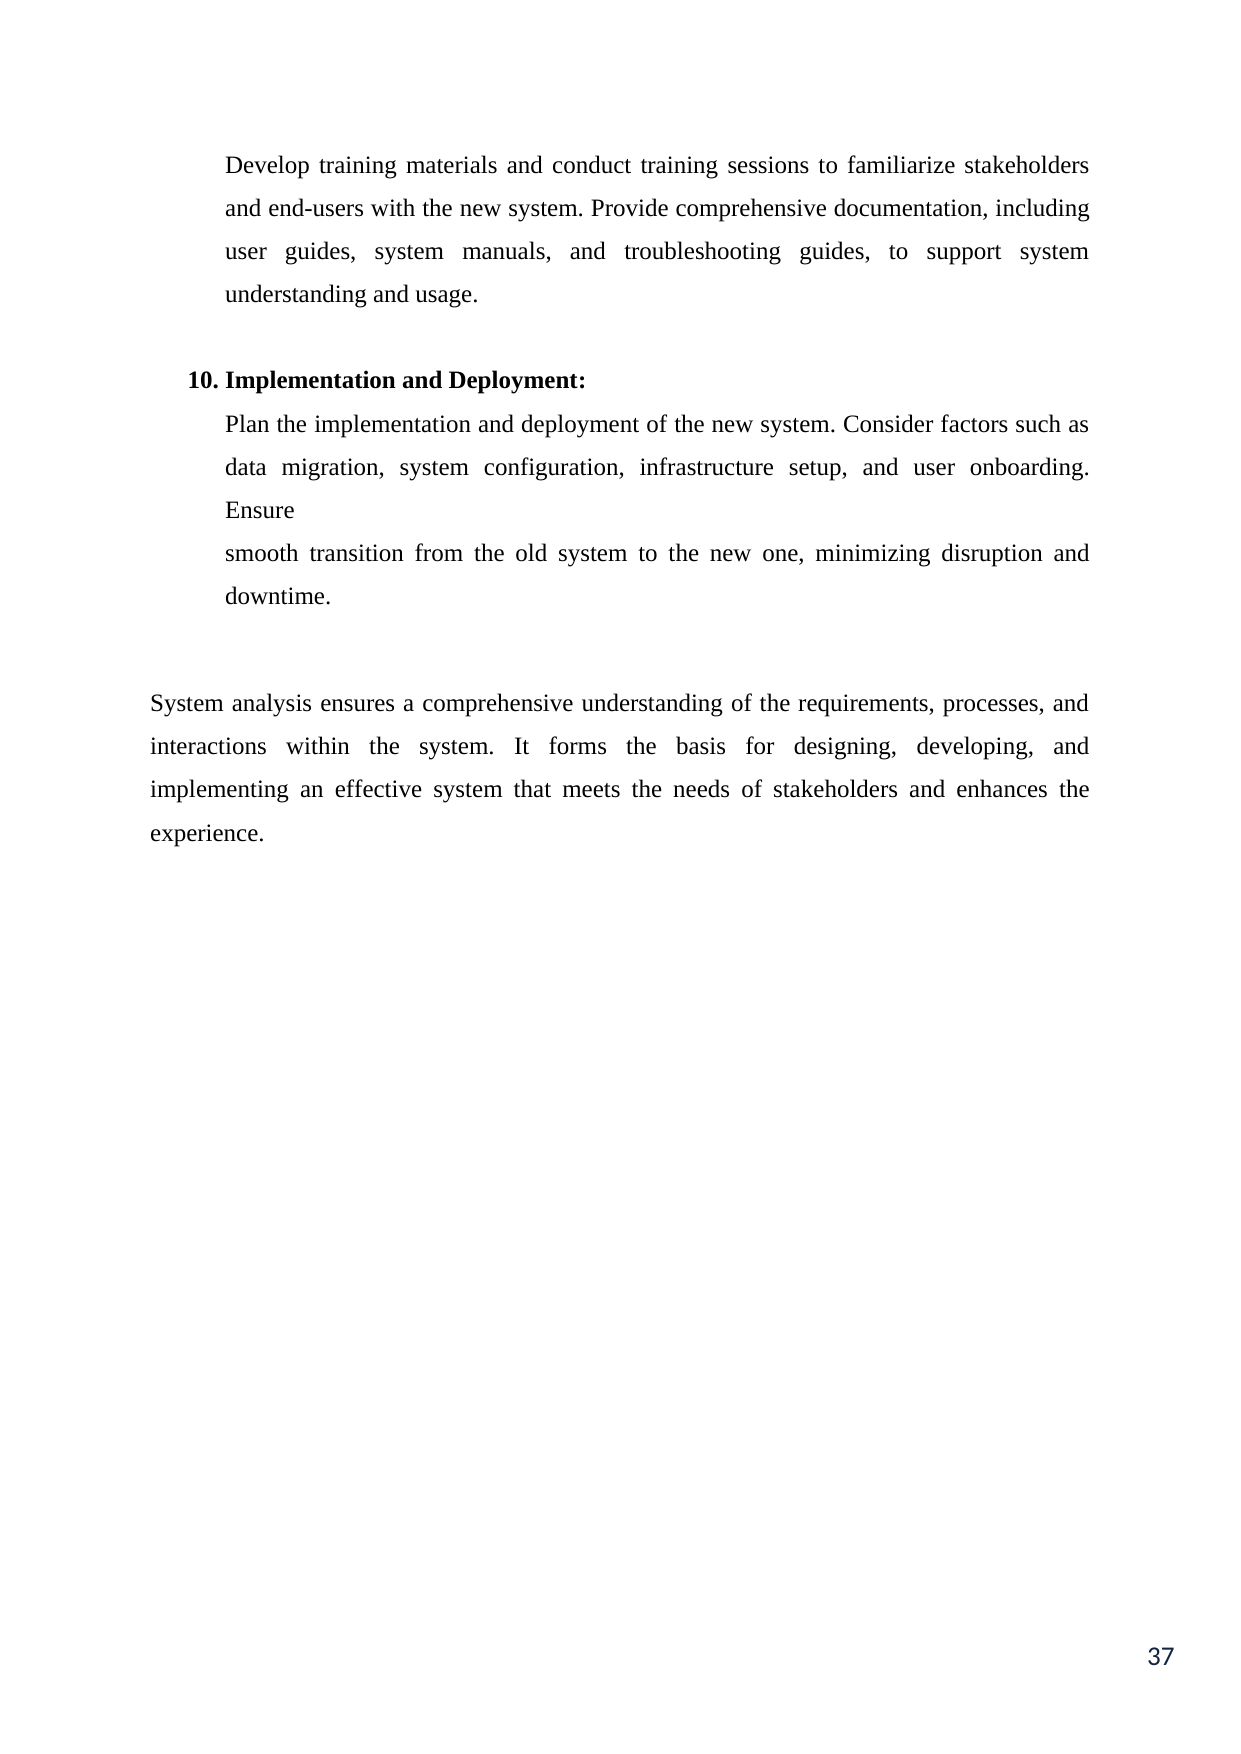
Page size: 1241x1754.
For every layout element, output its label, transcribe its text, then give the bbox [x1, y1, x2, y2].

list Develop training materials and conduct training sessions to familiarize stakeholders and end-users with the new system. Provide comprehensive documentation, including user guides, system manuals, and troubleshooting guides, to support system understanding and usage. [225, 150, 1090, 308]
list smooth transition from the old system to the new one, minimizing disruption and downtime. [225, 538, 1090, 610]
text System analysis ensures a comprehensive understanding of the requirements, processes, and interactions within the system. It forms the basis for designing, developing, and implementing an effective system that meets the needs of stakeholders and enhances the experience. [150, 688, 1090, 846]
list Implementation and Deployment: [187, 366, 1090, 394]
list Plan the implementation and deployment of the new system. Consider factors such as data migration, system configuration, infrastructure setup, and user onboarding. Ensure [225, 409, 1090, 524]
